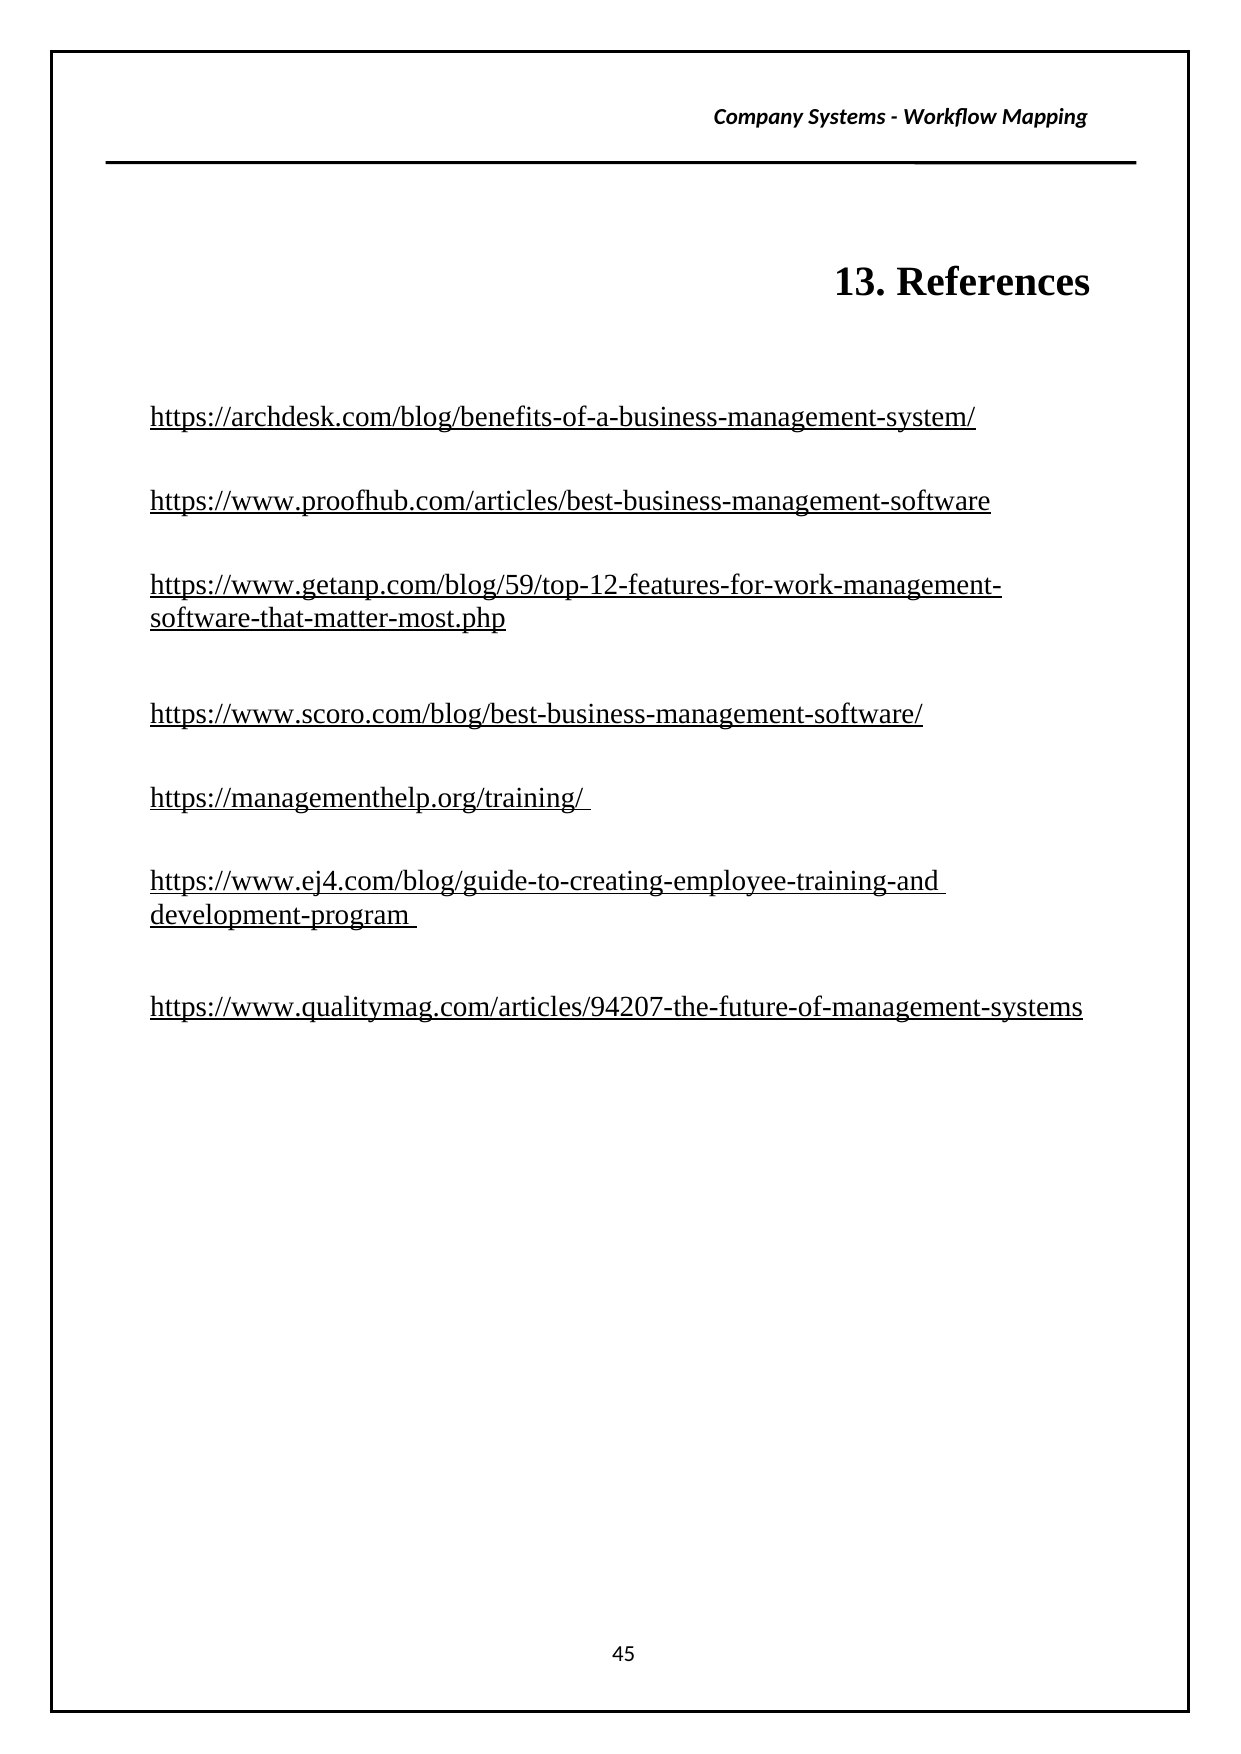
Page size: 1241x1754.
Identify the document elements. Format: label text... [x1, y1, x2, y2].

text https://www.scoro.com/blog/best-business-management-software/ [150, 696, 1090, 729]
text https://www.ej4.com/blog/guide-to-creating-employee-training-and development-program [150, 863, 1090, 931]
text https://archdesk.com/blog/benefits-of-a-business-management-system/ [150, 399, 1090, 433]
text https://www.proofhub.com/articles/best-business-management-software [150, 483, 1090, 517]
text https://www.qualitymag.com/articles/94207-the-future-of-management-systems [150, 989, 1090, 1023]
text https://www.getanp.com/blog/59/top-12-features-for-work-management-software-that-matter-most.php [150, 567, 1090, 634]
text https://managementhelp.org/training/ [150, 780, 1090, 813]
text 13. References [150, 256, 1090, 304]
